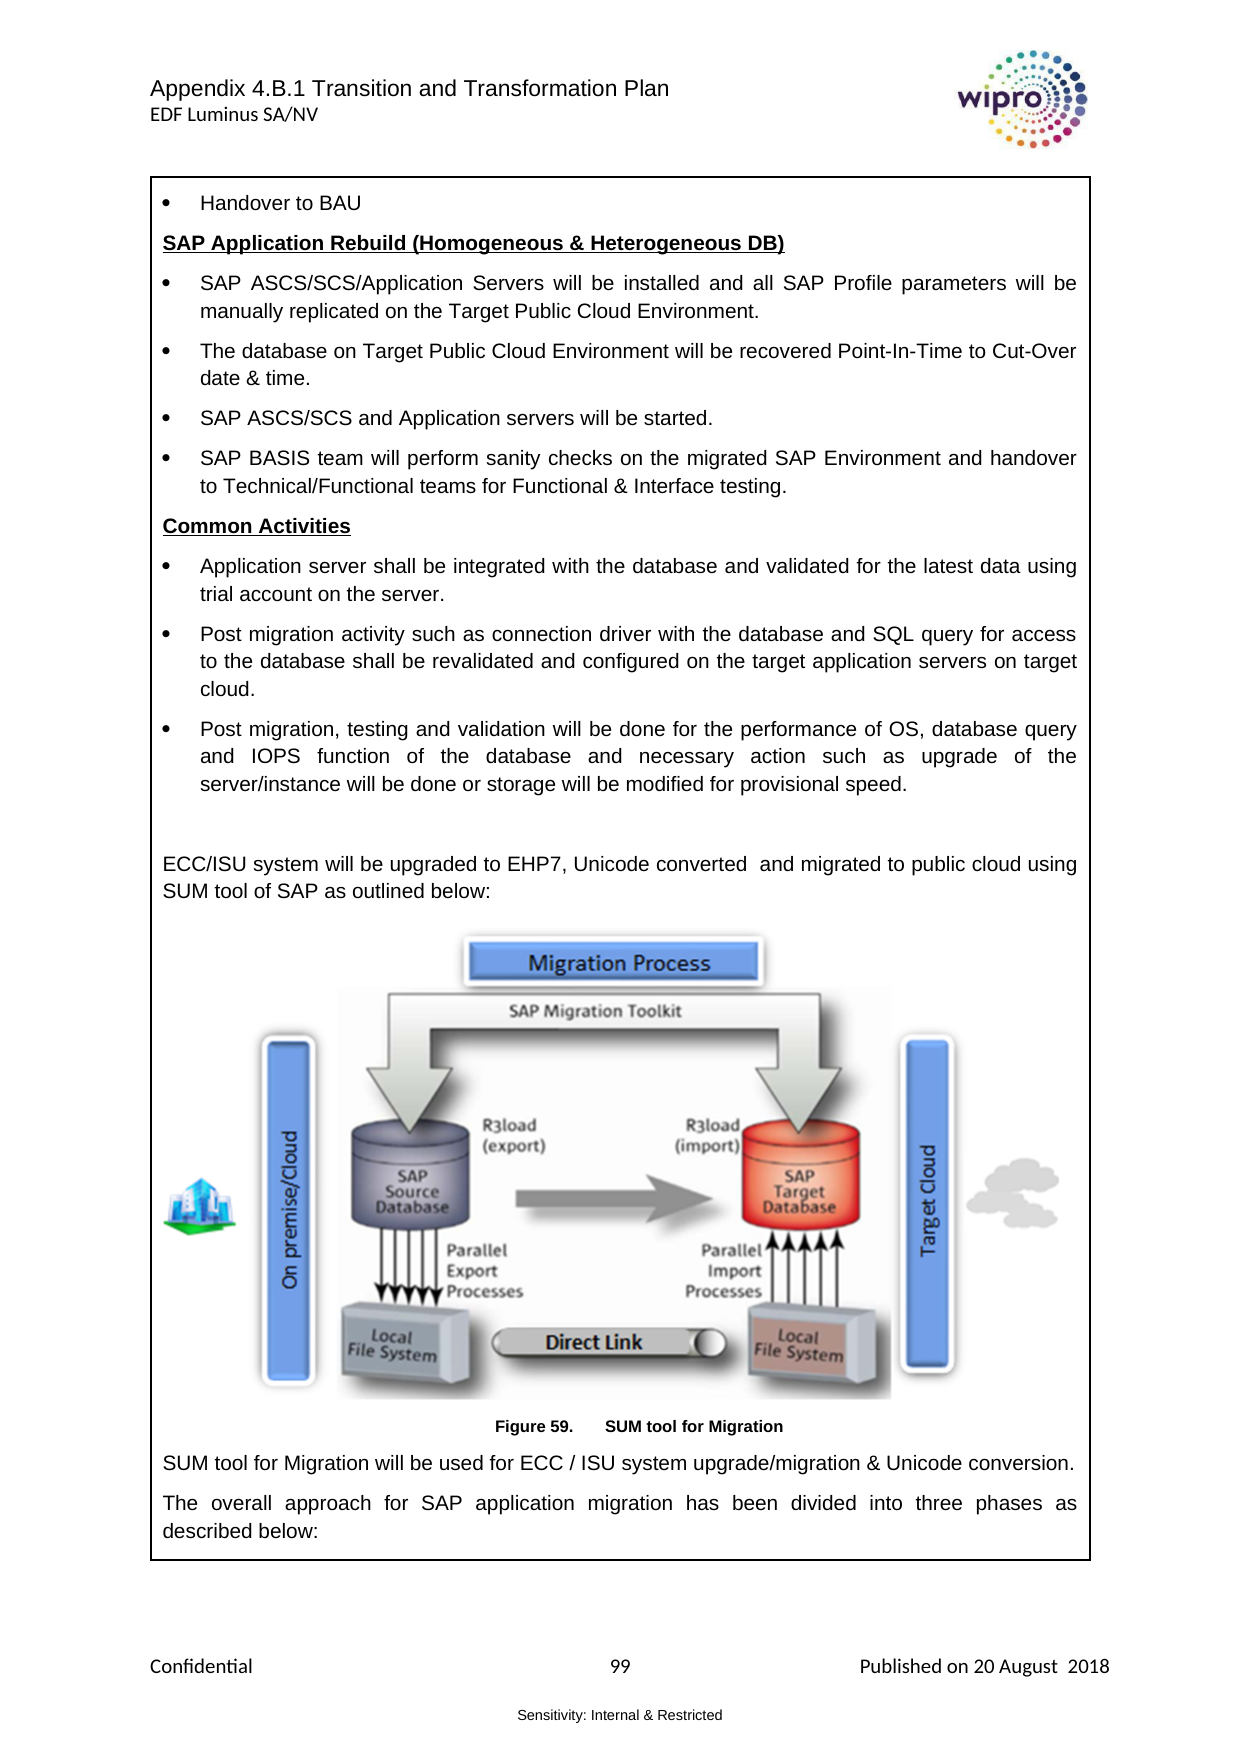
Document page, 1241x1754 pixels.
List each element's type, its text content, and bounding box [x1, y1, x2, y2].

picture [162, 919, 1060, 1401]
picture [943, 48, 1091, 151]
